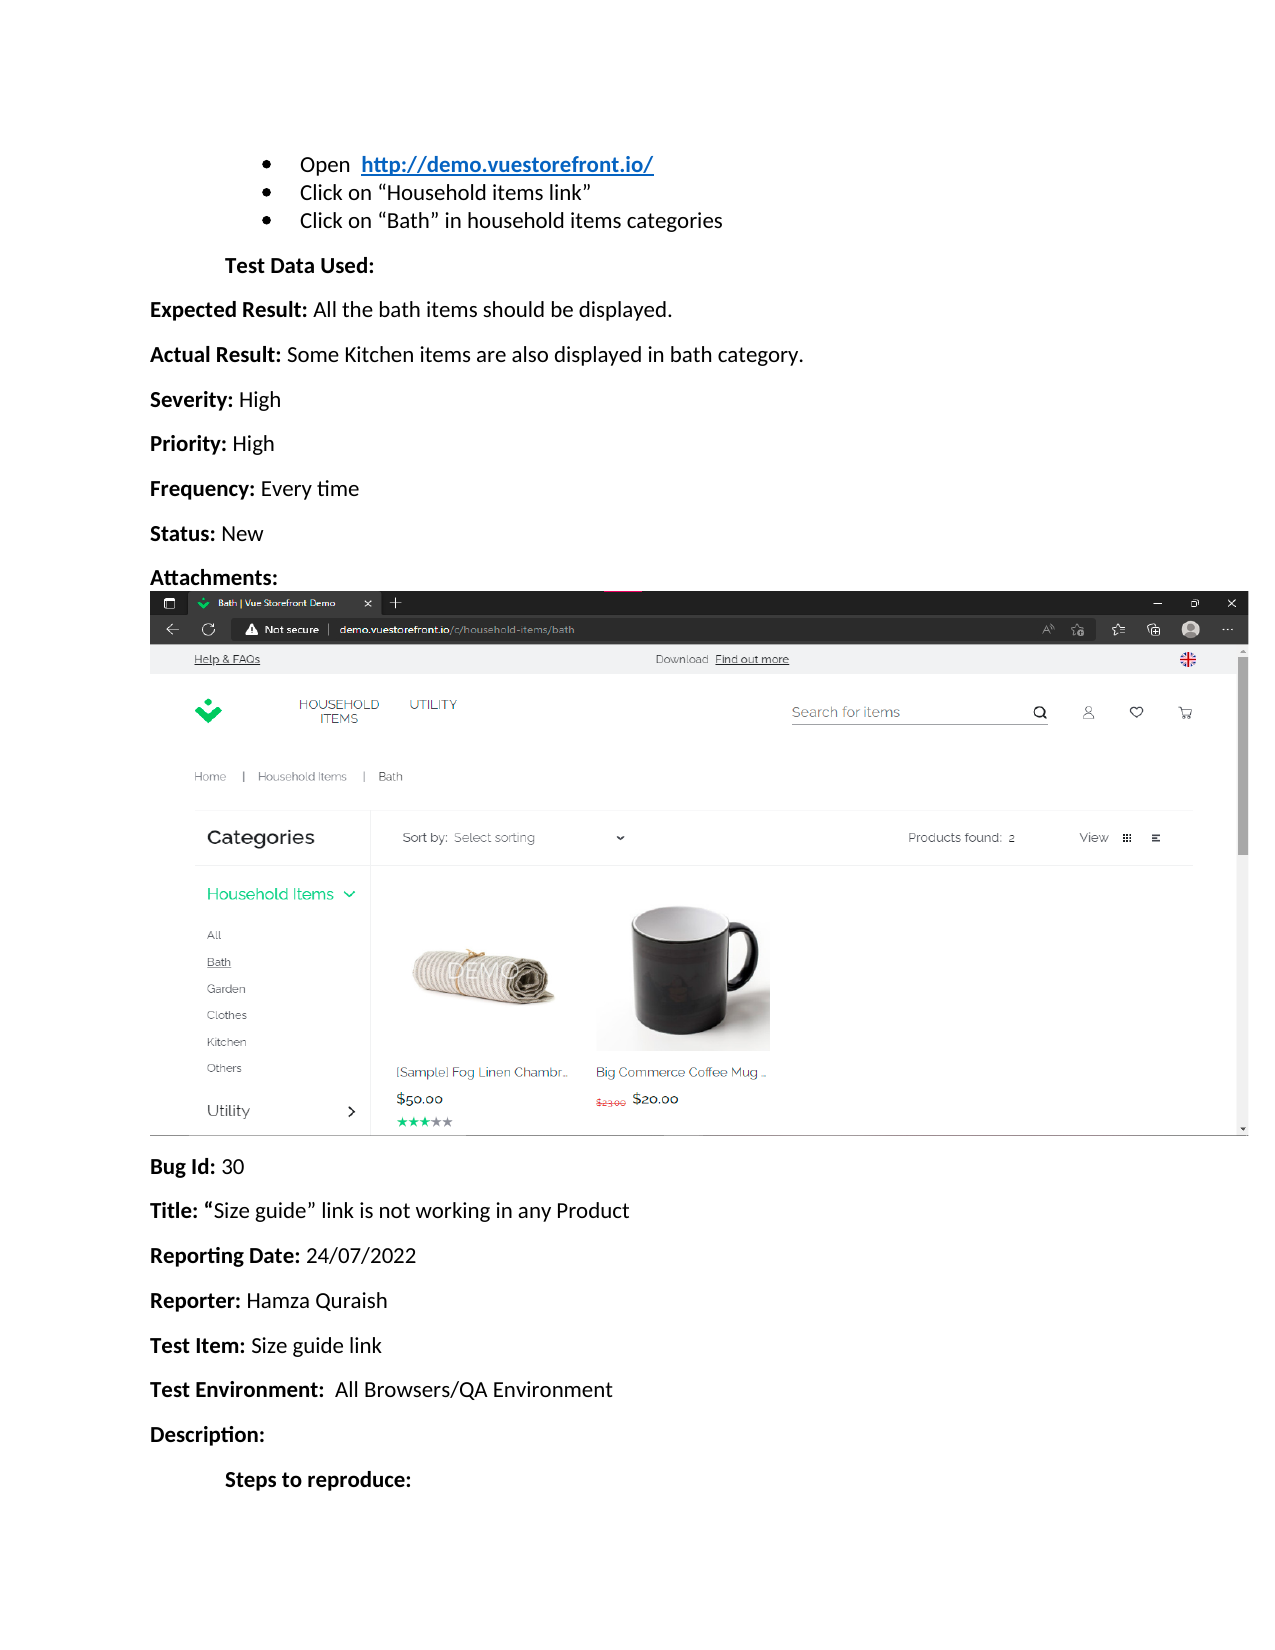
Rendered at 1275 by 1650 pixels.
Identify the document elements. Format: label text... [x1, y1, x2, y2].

text Severity: High [150, 385, 1125, 413]
text Reporting Date: 24/07/2022 [150, 1241, 1125, 1269]
text Test Data Used: [150, 251, 1125, 279]
text Expected Result: All the bath items should be displayed. [150, 295, 1125, 323]
list Click on “Bath” in household items categories [262, 206, 1125, 234]
text Reporter: Hamza Quraish [150, 1286, 1125, 1314]
text Test Environment: All Browsers/QA Environment [150, 1375, 1125, 1403]
text Steps to reproduce: [150, 1465, 1125, 1493]
text Status: New [150, 519, 1125, 547]
list Open http://demo.vuestorefront.io/ [262, 150, 1125, 178]
text Attachments: [150, 563, 1125, 591]
list Click on “Household items link” [262, 178, 1125, 206]
text Bug Id: 30 [150, 1152, 1125, 1180]
text Test Item: Size guide link [150, 1331, 1125, 1359]
text Actual Result: Some Kitchen items are also displayed in bath category. [150, 340, 1125, 368]
picture [150, 591, 1249, 1136]
text Description: [150, 1420, 1125, 1448]
text Priority: High [150, 429, 1125, 457]
text Frequency: Every time [150, 474, 1125, 502]
text Title: “Size guide” link is not working in any Product [150, 1197, 1125, 1225]
